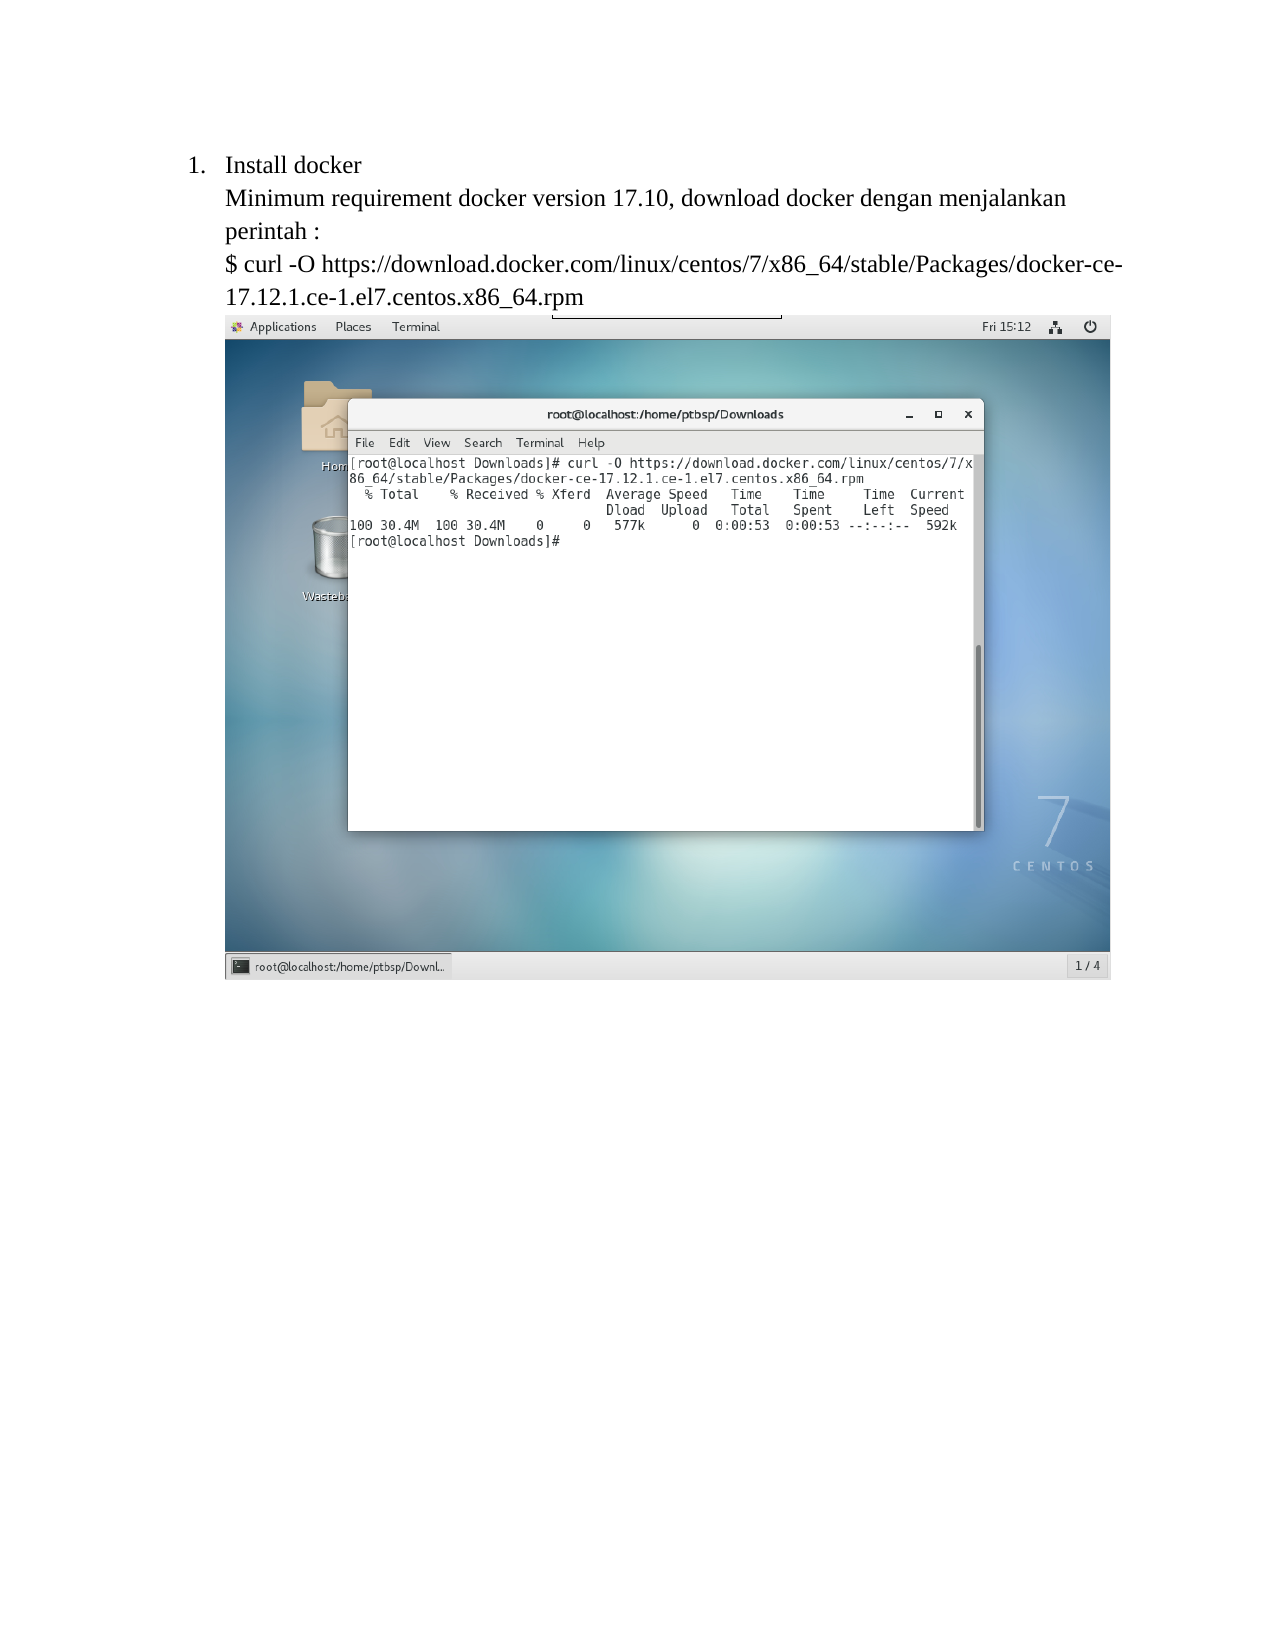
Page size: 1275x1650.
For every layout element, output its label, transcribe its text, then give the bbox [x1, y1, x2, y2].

list Minimum requirement docker version 17.10, download docker dengan menjalankan perintah : [225, 183, 1125, 245]
picture [225, 315, 1110, 980]
list $ curl -O https://download.docker.com/linux/centos/7/x86_64/stable/Packages/docker-ce-17.12.1.ce-1.el7.centos.x86_64.rpm [225, 249, 1125, 311]
list Install docker [187, 150, 1125, 179]
